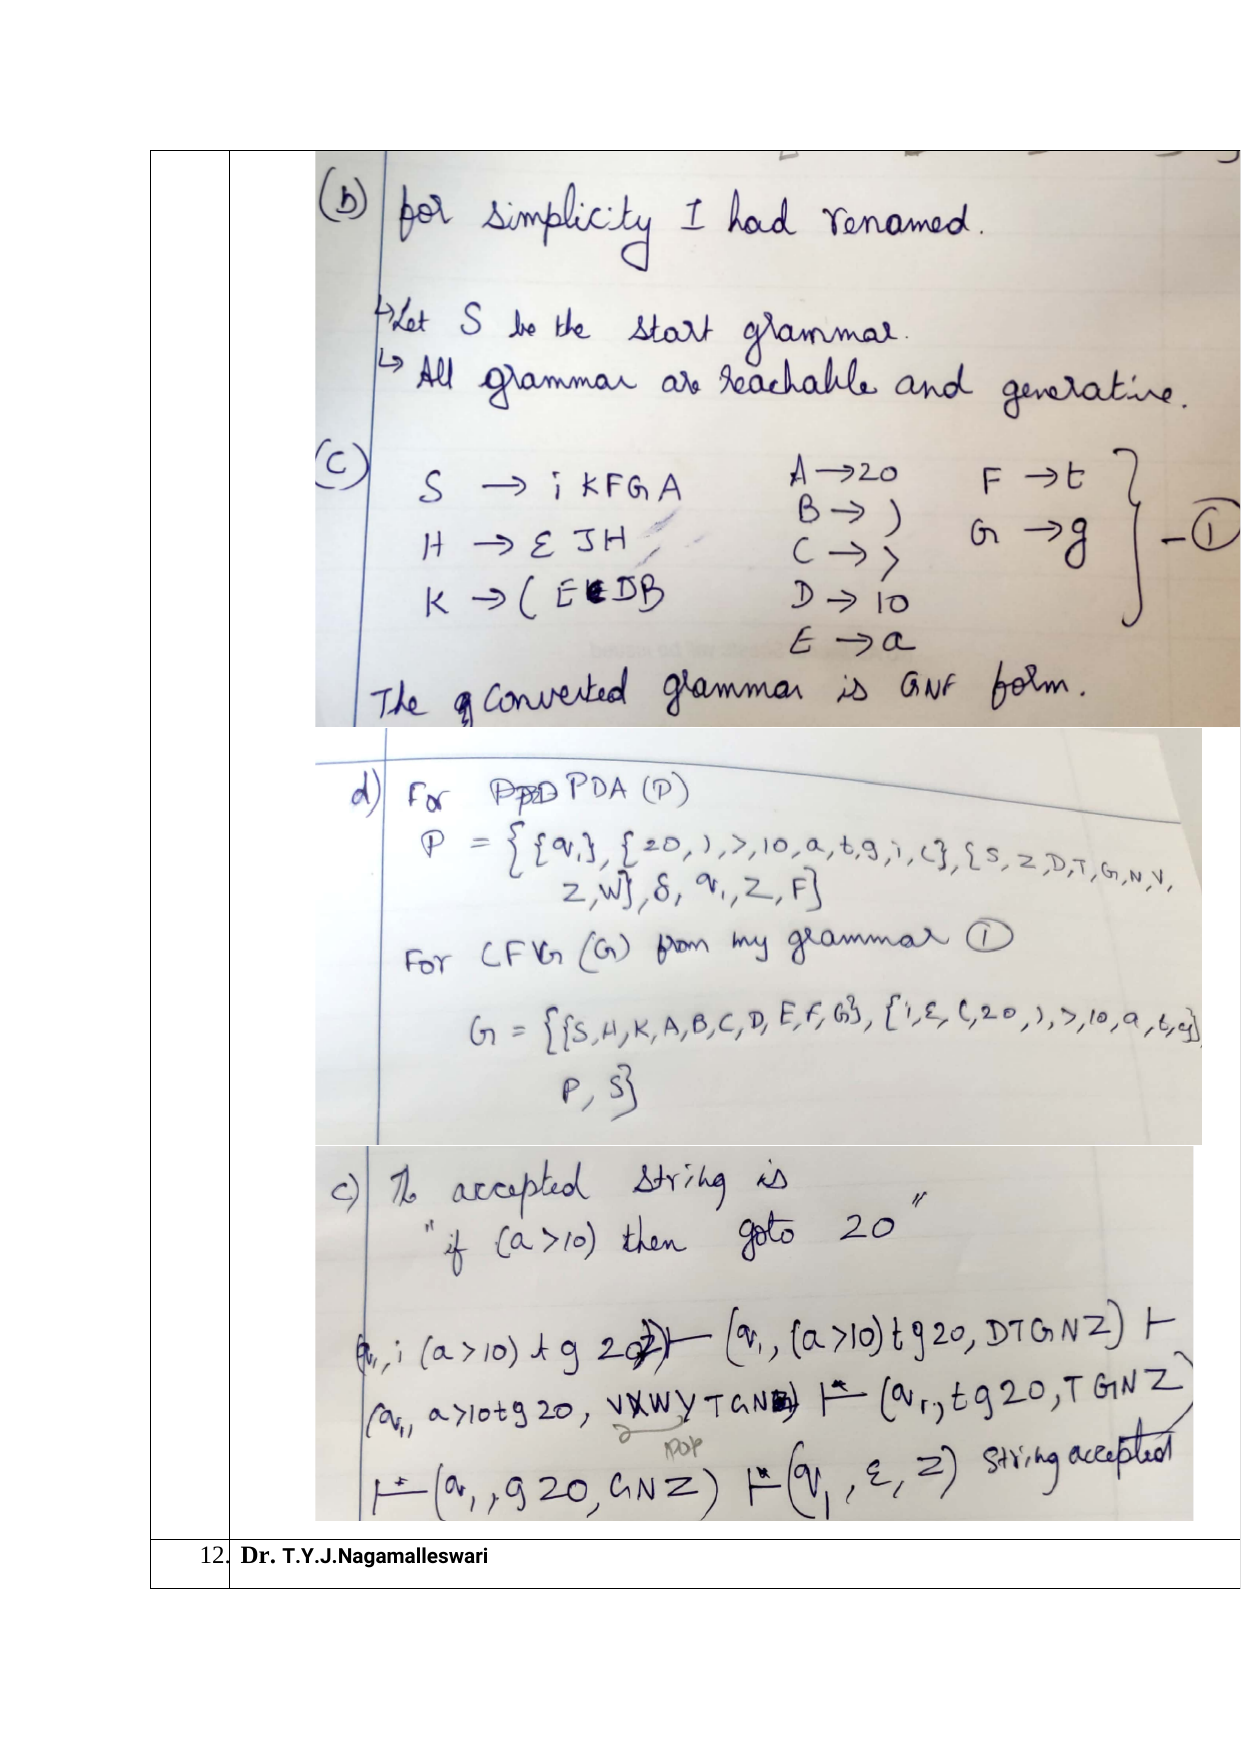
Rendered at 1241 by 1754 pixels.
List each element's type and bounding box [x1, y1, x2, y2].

table_cell [230, 1540, 1240, 1588]
table_cell [151, 1540, 229, 1588]
picture [315, 151, 1241, 727]
picture [315, 1146, 1194, 1521]
table_cell [151, 151, 229, 1539]
table_cell [230, 151, 1240, 1539]
picture [315, 728, 1202, 1145]
